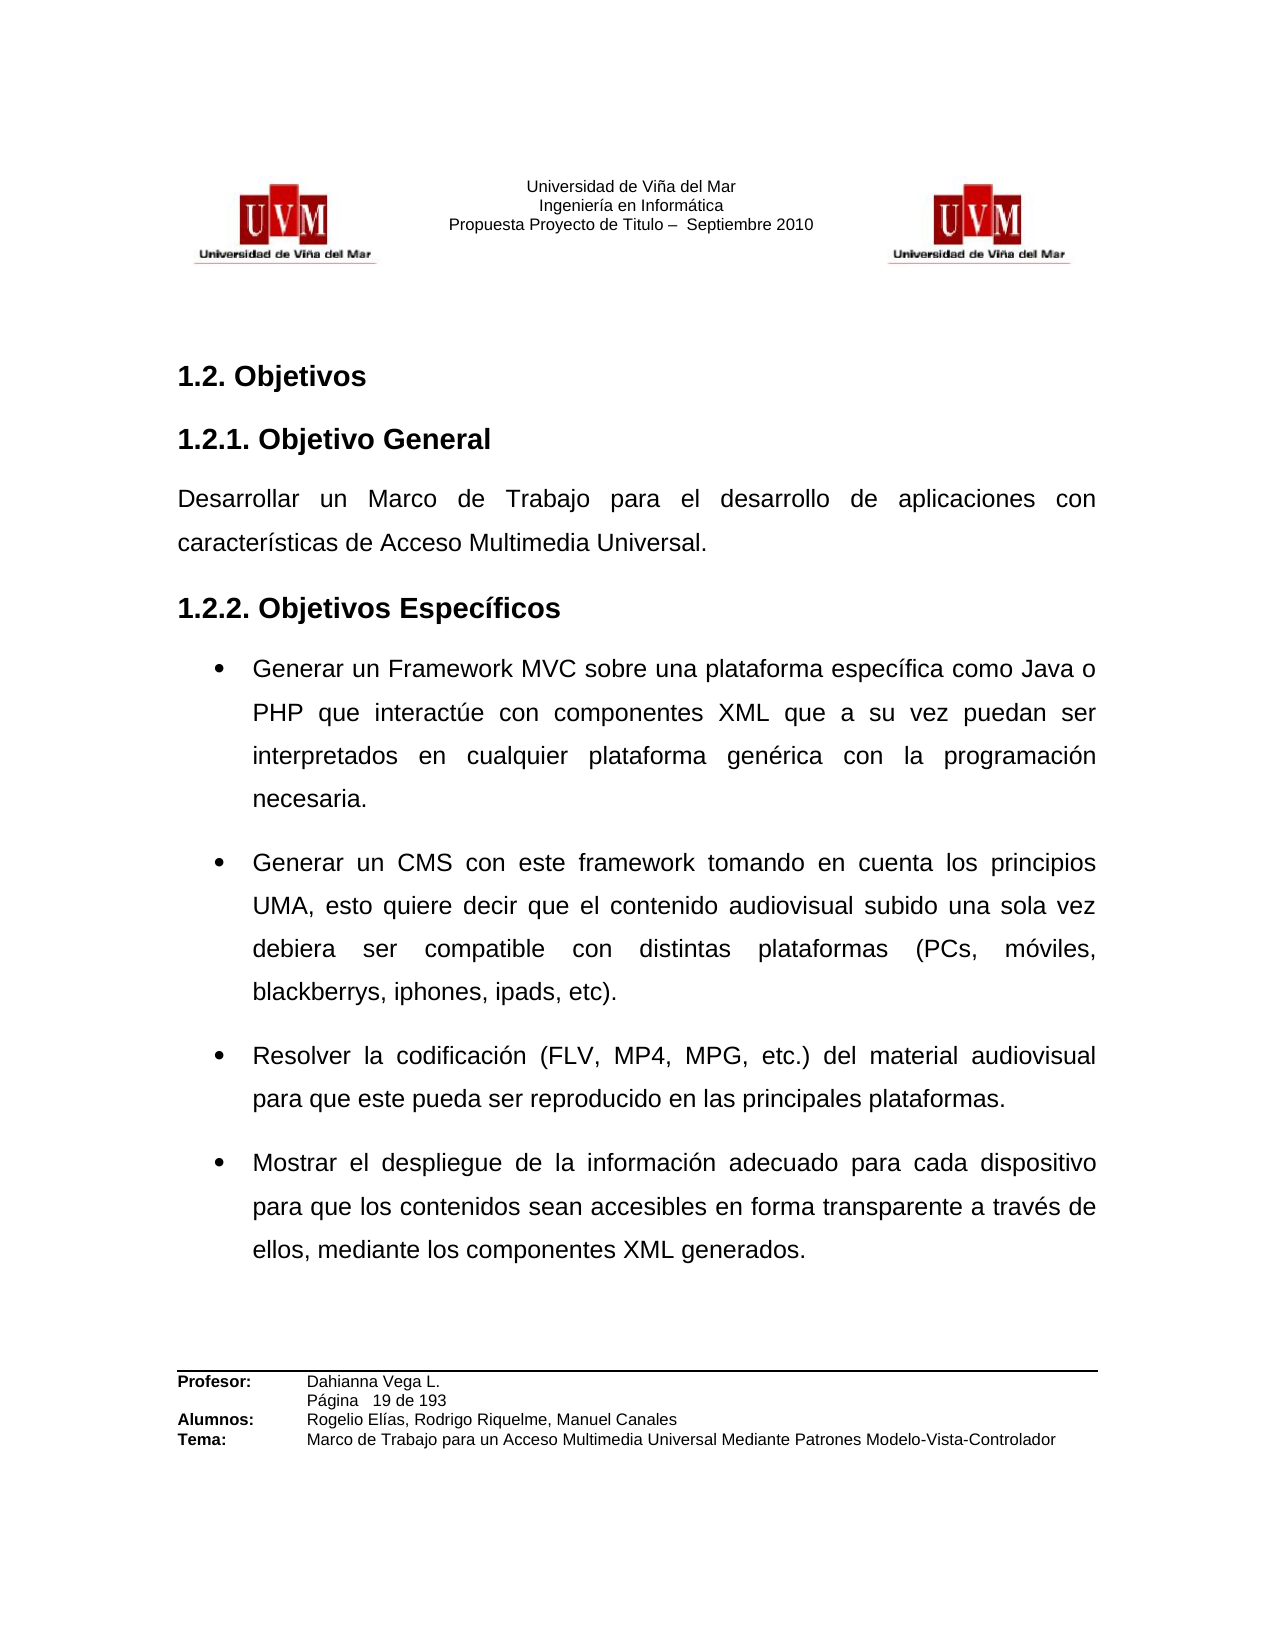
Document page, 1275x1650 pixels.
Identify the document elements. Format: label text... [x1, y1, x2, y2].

subtitle 1.2.1. Objetivo General [177, 422, 1098, 455]
picture [871, 176, 1084, 267]
picture [177, 176, 390, 267]
list Mostrar el despliegue de la información adecuado para cada dispositivo para que los contenidos sean accesibles en forma transparente a través de ellos, mediante los componentes XML generados. [215, 1148, 1098, 1263]
list Resolver la codificación (FLV, MP4, MPG, etc.) del material audiovisual para que este pueda ser reproducido en las principales plataformas. [215, 1041, 1098, 1113]
subtitle 1.2. Objetivos [177, 359, 1098, 392]
list Generar un CMS con este framework tomando en cuenta los principios UMA, esto quiere decir que el contenido audiovisual subido una sola vez debiera ser compatible con distintas plataformas (PCs, móviles, blackberrys, iphones, ipads, etc). [215, 848, 1098, 1006]
text Desarrollar un Marco de Trabajo para el desarrollo de aplicaciones con características de Acceso Multimedia Universal. [177, 484, 1098, 556]
list Generar un Framework MVC sobre una plataforma específica como Java o PHP que interactúe con componentes XML que a su vez puedan ser interpretados en cualquier plataforma genérica con la programación necesaria. [215, 654, 1098, 813]
subtitle 1.2.2. Objetivos Específicos [177, 592, 1098, 625]
